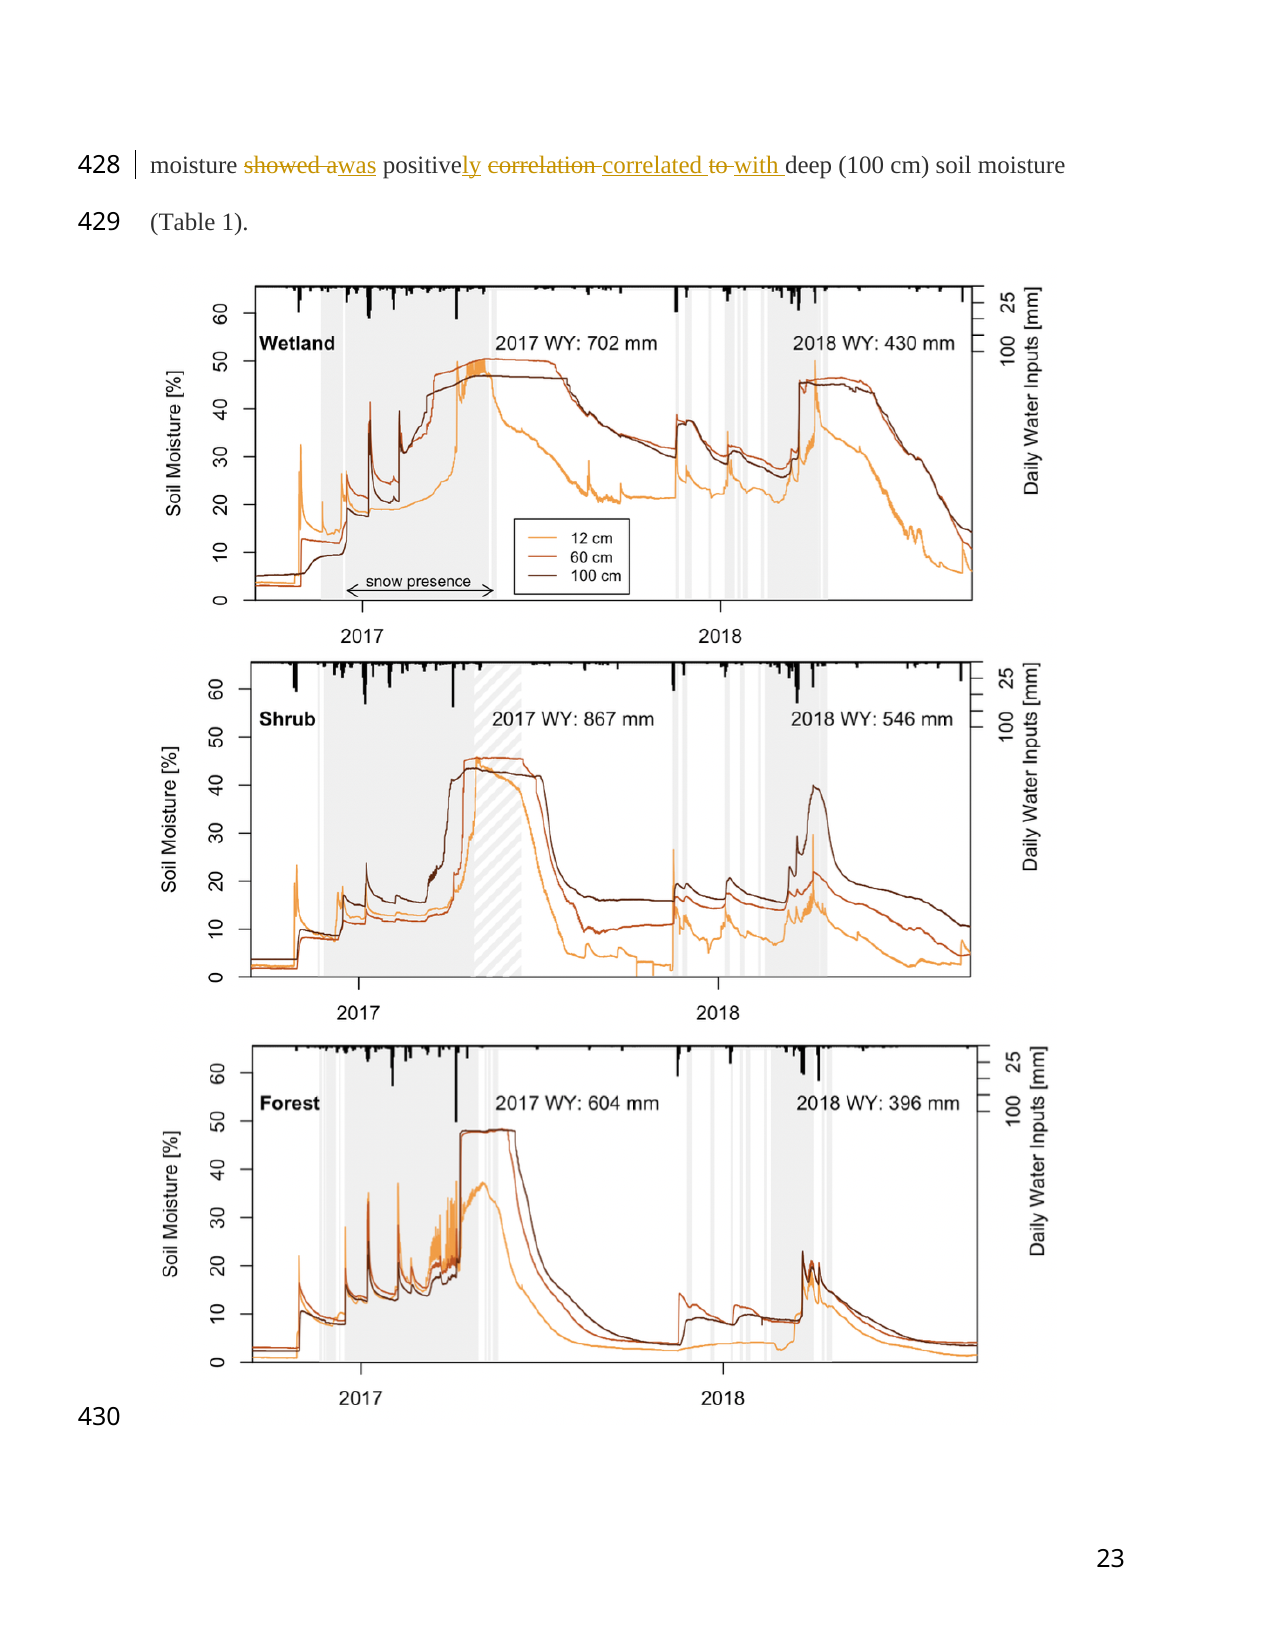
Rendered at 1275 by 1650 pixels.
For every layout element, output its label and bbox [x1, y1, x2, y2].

picture [150, 265, 1058, 1425]
text [150, 150, 1125, 236]
